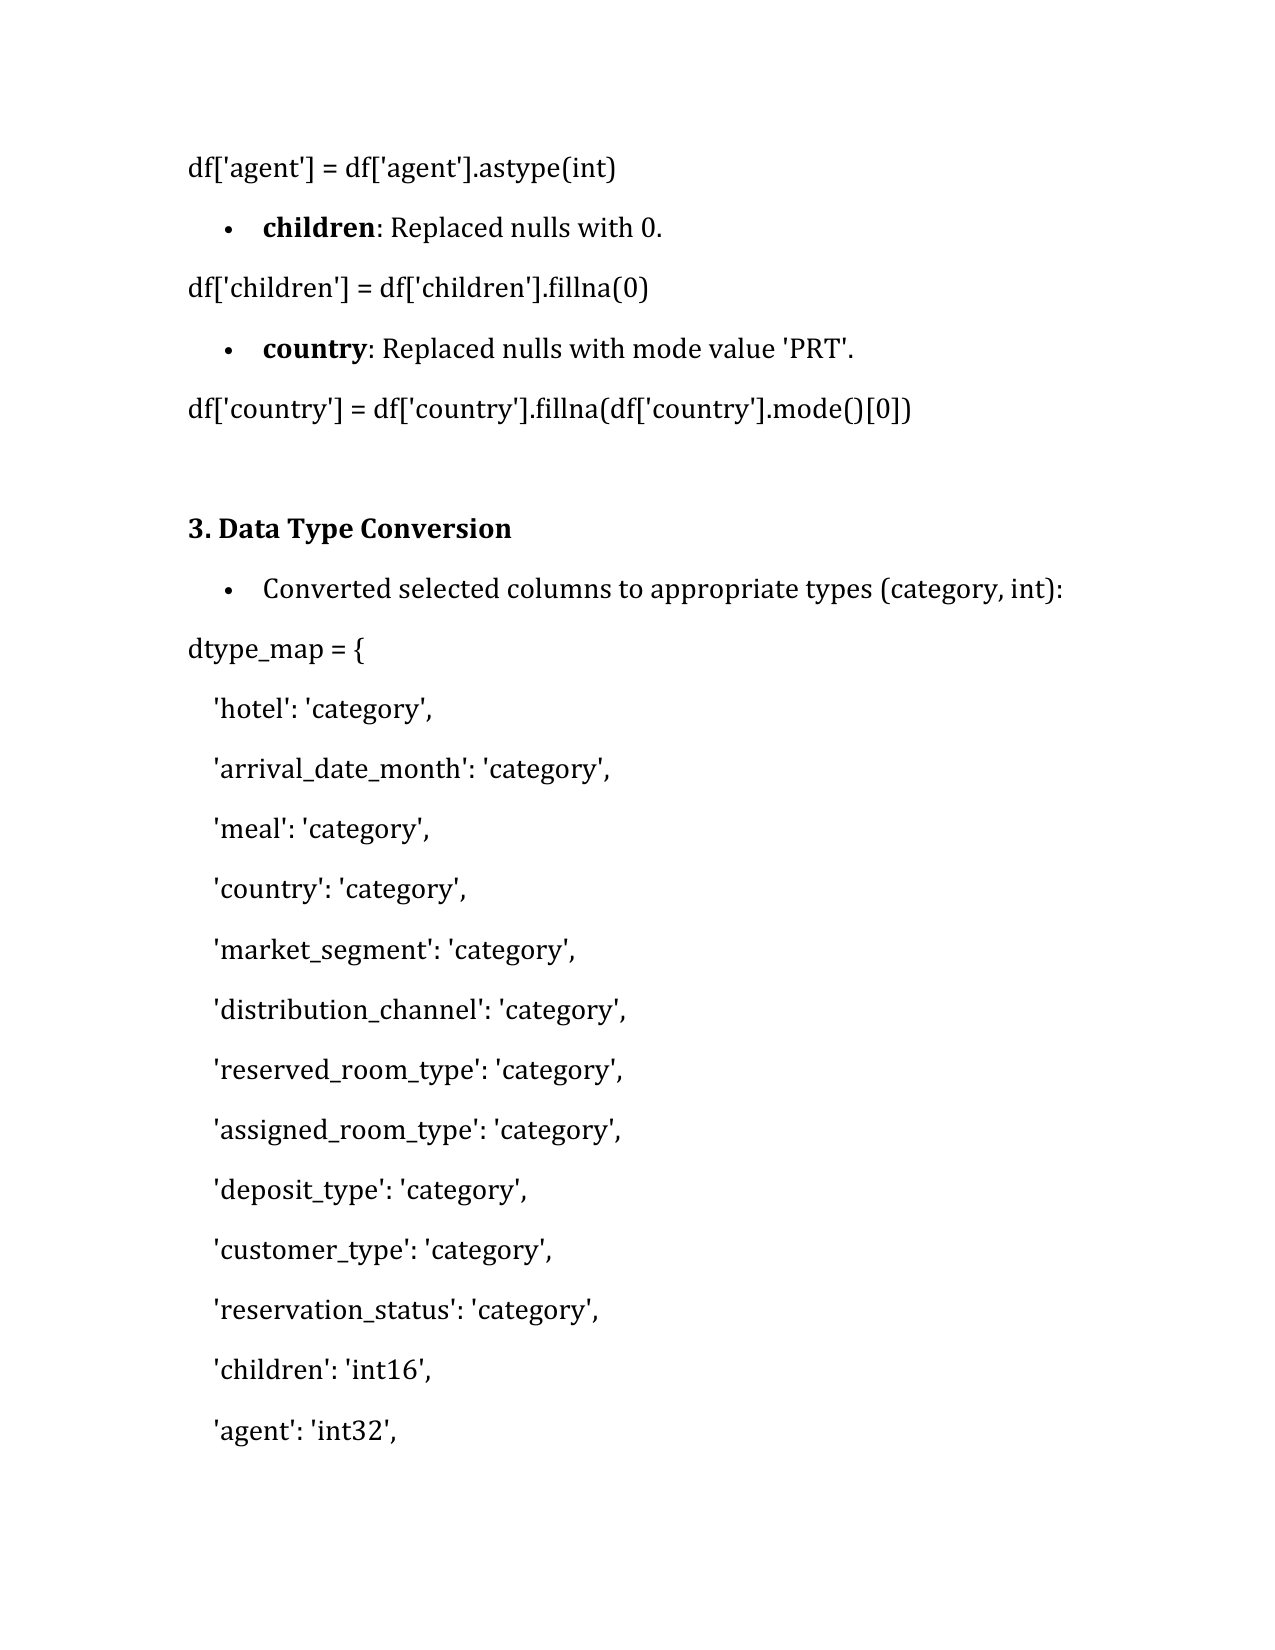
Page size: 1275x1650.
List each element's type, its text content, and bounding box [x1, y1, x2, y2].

text 'arrival_date_month': 'category', [187, 751, 1087, 785]
list country: Replaced nulls with mode value 'PRT'. [225, 330, 1087, 364]
text 'distribution_channel': 'category', [187, 991, 1087, 1026]
text 'market_segment': 'category', [187, 931, 1087, 966]
text 'customer_type': 'category', [187, 1232, 1087, 1266]
text 'meal': 'category', [187, 811, 1087, 845]
text df['children'] = df['children'].fillna(0) [187, 270, 1087, 304]
text 'reservation_status': 'category', [187, 1292, 1087, 1326]
text 'hotel': 'category', [187, 691, 1087, 725]
text 3. Data Type Conversion [187, 511, 1087, 545]
text 'country': 'category', [187, 871, 1087, 905]
list Converted selected columns to appropriate types (category, int): [225, 571, 1087, 605]
text 'assigned_room_type': 'category', [187, 1112, 1087, 1146]
list children: Replaced nulls with 0. [225, 210, 1087, 244]
text df['agent'] = df['agent'].astype(int) [187, 150, 1087, 184]
text df['country'] = df['country'].fillna(df['country'].mode()[0]) [187, 390, 1087, 424]
text 'agent': 'int32', [187, 1412, 1087, 1446]
text dtype_map = { [187, 631, 1087, 665]
text 'children': 'int16', [187, 1352, 1087, 1386]
text 'deposit_type': 'category', [187, 1172, 1087, 1206]
text 'reserved_room_type': 'category', [187, 1052, 1087, 1086]
